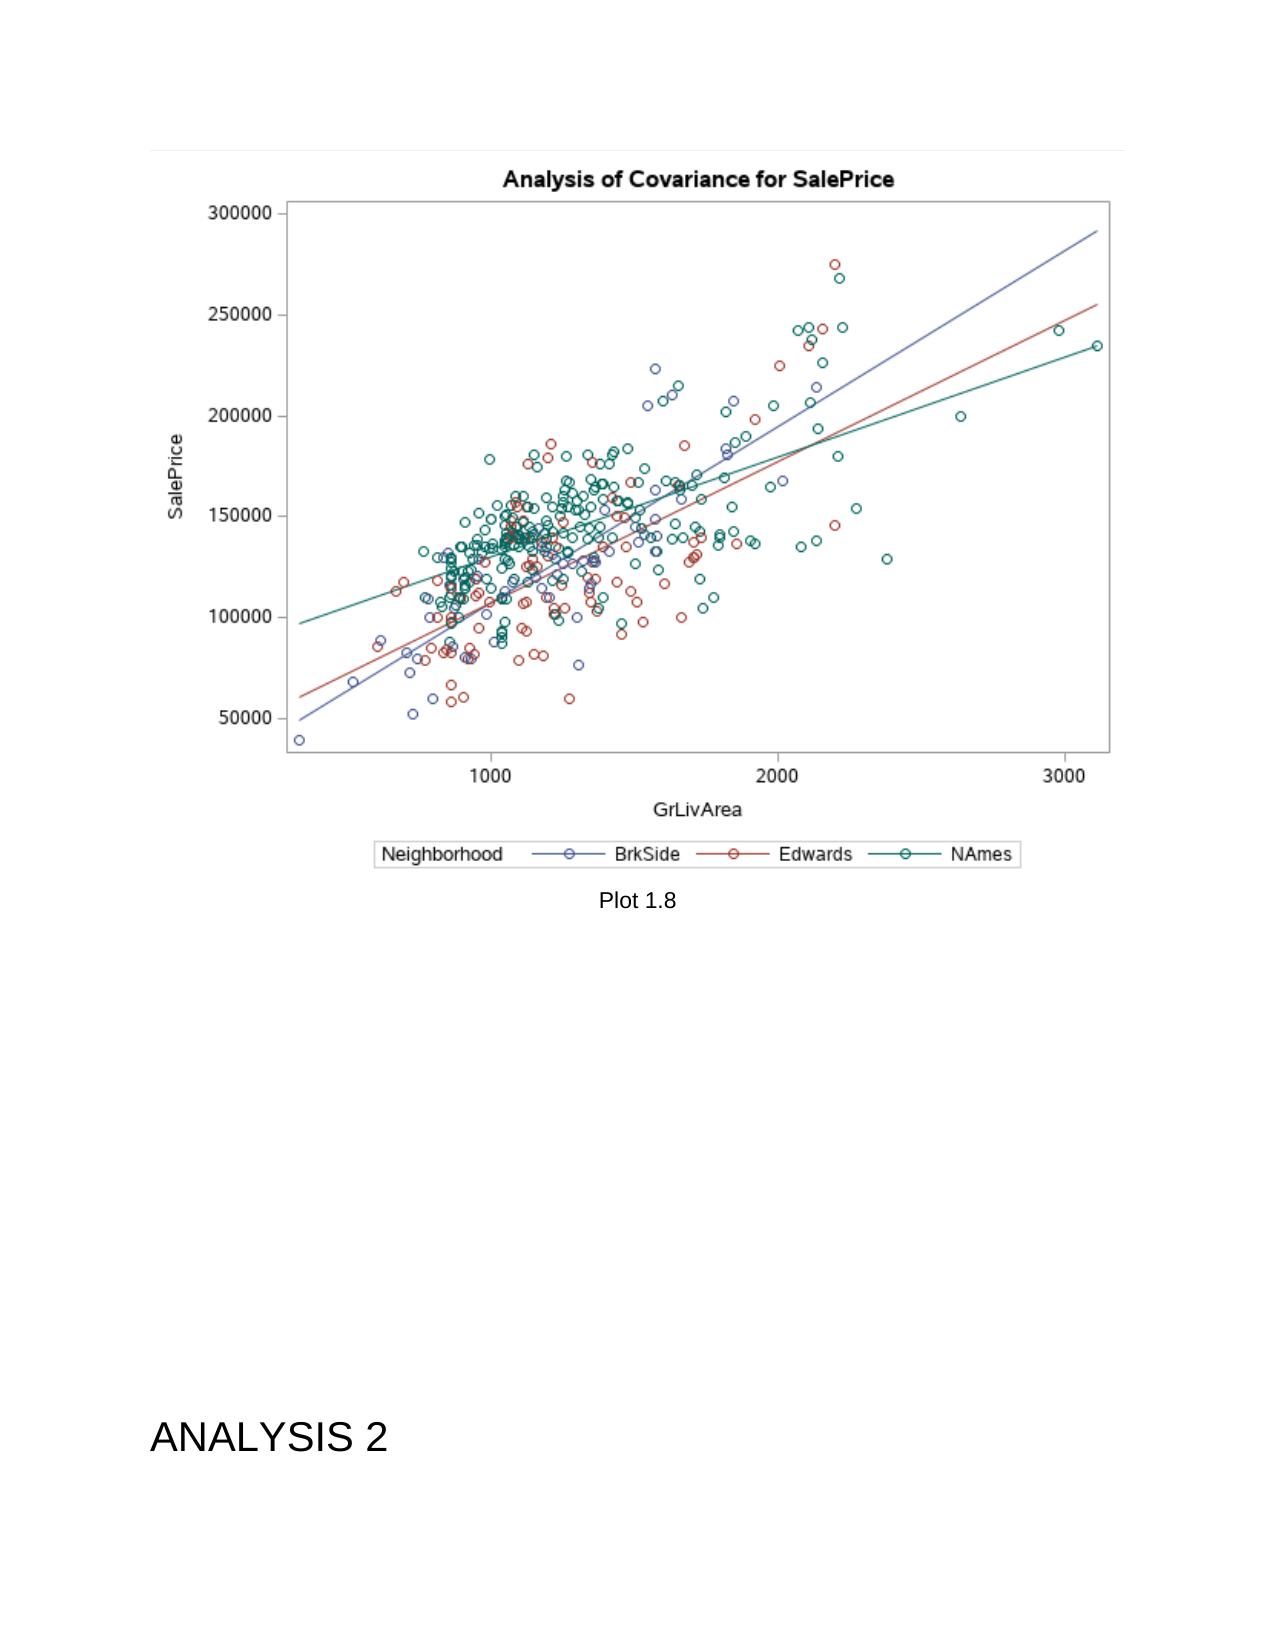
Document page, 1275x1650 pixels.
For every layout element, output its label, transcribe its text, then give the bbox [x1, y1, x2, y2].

subtitle ANALYSIS 2 [150, 1412, 1125, 1460]
picture [150, 150, 1125, 884]
text Plot 1.8 [150, 887, 1125, 913]
